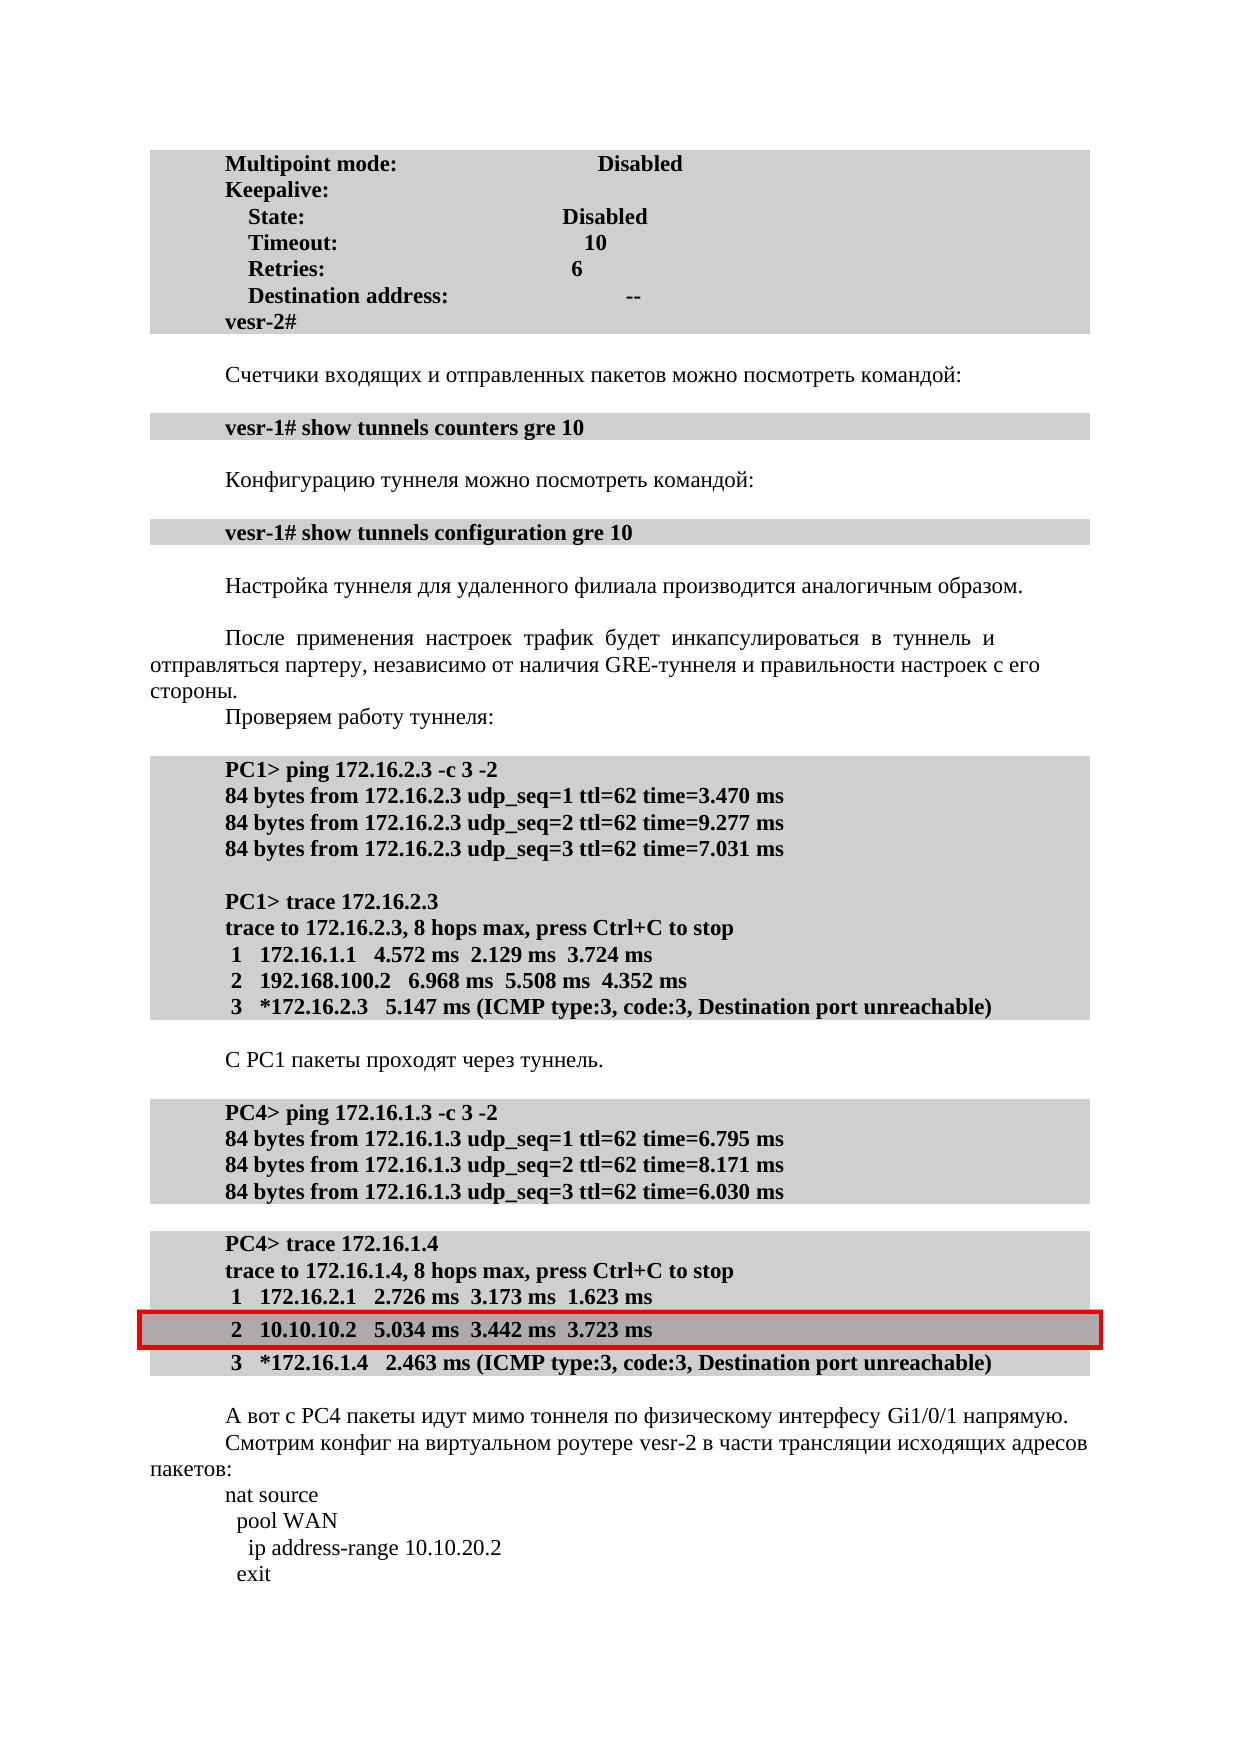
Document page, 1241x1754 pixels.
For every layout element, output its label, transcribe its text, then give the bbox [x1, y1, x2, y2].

text 84 bytes from 172.16.2.3 udp_seq=3 ttl=62 time=7.031 ms [150, 835, 1090, 862]
text exit [150, 1560, 1090, 1587]
text Проверяем работу туннеля: [150, 703, 1090, 730]
text 1 172.16.2.1 2.726 ms 3.173 ms 1.623 ms [150, 1283, 1090, 1309]
text Multipoint mode: Disabled [150, 150, 1090, 176]
text Настройка туннеля для удаленного филиала производится аналогичным образом. [150, 572, 1090, 598]
text pool WAN [150, 1508, 1090, 1534]
text 84 bytes from 172.16.1.3 udp_seq=1 ttl=62 time=6.795 ms [150, 1125, 1090, 1151]
text Retries: 6 [150, 255, 1090, 282]
text C PC1 пакеты проходят через туннель. [150, 1046, 1090, 1072]
text PC4> trace 172.16.1.4 [150, 1231, 1090, 1257]
text 84 bytes from 172.16.1.3 udp_seq=2 ttl=62 time=8.171 ms [150, 1151, 1090, 1178]
text Timeout: 10 [150, 229, 1090, 255]
text Смотрим конфиг на виртуальном роутере vesr-2 в части трансляции исходящих адресов пакетов: [150, 1428, 1090, 1481]
text Keepalive: [150, 176, 1090, 203]
text PC1> trace 172.16.2.3 [150, 888, 1090, 914]
text Конфигурацию туннеля можно посмотреть командой: [150, 466, 1090, 493]
text 3 *172.16.1.4 2.463 ms (ICMP type:3, code:3, Destination port unreachable) [150, 1350, 1090, 1376]
text trace to 172.16.2.3, 8 hops max, press Ctrl+C to stop [150, 914, 1090, 941]
text 3 *172.16.2.3 5.147 ms (ICMP type:3, code:3, Destination port unreachable) [150, 993, 1090, 1020]
text 84 bytes from 172.16.1.3 udp_seq=3 ttl=62 time=6.030 ms [150, 1178, 1090, 1204]
text State: Disabled [150, 203, 1090, 229]
text ip address-range 10.10.20.2 [150, 1534, 1090, 1560]
text 2 10.10.10.2 5.034 ms 3.442 ms 3.723 ms [142, 1314, 1099, 1345]
text А вот с РС4 пакеты идут мимо тоннеля по физическому интерфесу Gi1/0/1 напрямую. [150, 1402, 1090, 1428]
text После применения настроек трафик будет инкапсулироваться в туннель и отправляться партеру, независимо от наличия GRE-туннеля и правильности настроек с его стороны. [150, 624, 1090, 703]
text 1 172.16.1.1 4.572 ms 2.129 ms 3.724 ms [150, 941, 1090, 967]
text vesr-2# [150, 308, 1090, 334]
text PC4> ping 172.16.1.3 -c 3 -2 [150, 1099, 1090, 1125]
text vesr-1# show tunnels configuration gre 10 [150, 519, 1090, 545]
text Счетчики входящих и отправленных пакетов можно посмотреть командой: [150, 361, 1090, 387]
text trace to 172.16.1.4, 8 hops max, press Ctrl+C to stop [150, 1257, 1090, 1283]
text 2 192.168.100.2 6.968 ms 5.508 ms 4.352 ms [150, 967, 1090, 993]
text PC1> ping 172.16.2.3 -c 3 -2 [150, 756, 1090, 782]
text 84 bytes from 172.16.2.3 udp_seq=1 ttl=62 time=3.470 ms [150, 782, 1090, 809]
text nat source [150, 1481, 1090, 1508]
text 84 bytes from 172.16.2.3 udp_seq=2 ttl=62 time=9.277 ms [150, 809, 1090, 835]
text vesr-1# show tunnels counters gre 10 [150, 413, 1090, 440]
text Destination address: -- [150, 282, 1090, 308]
